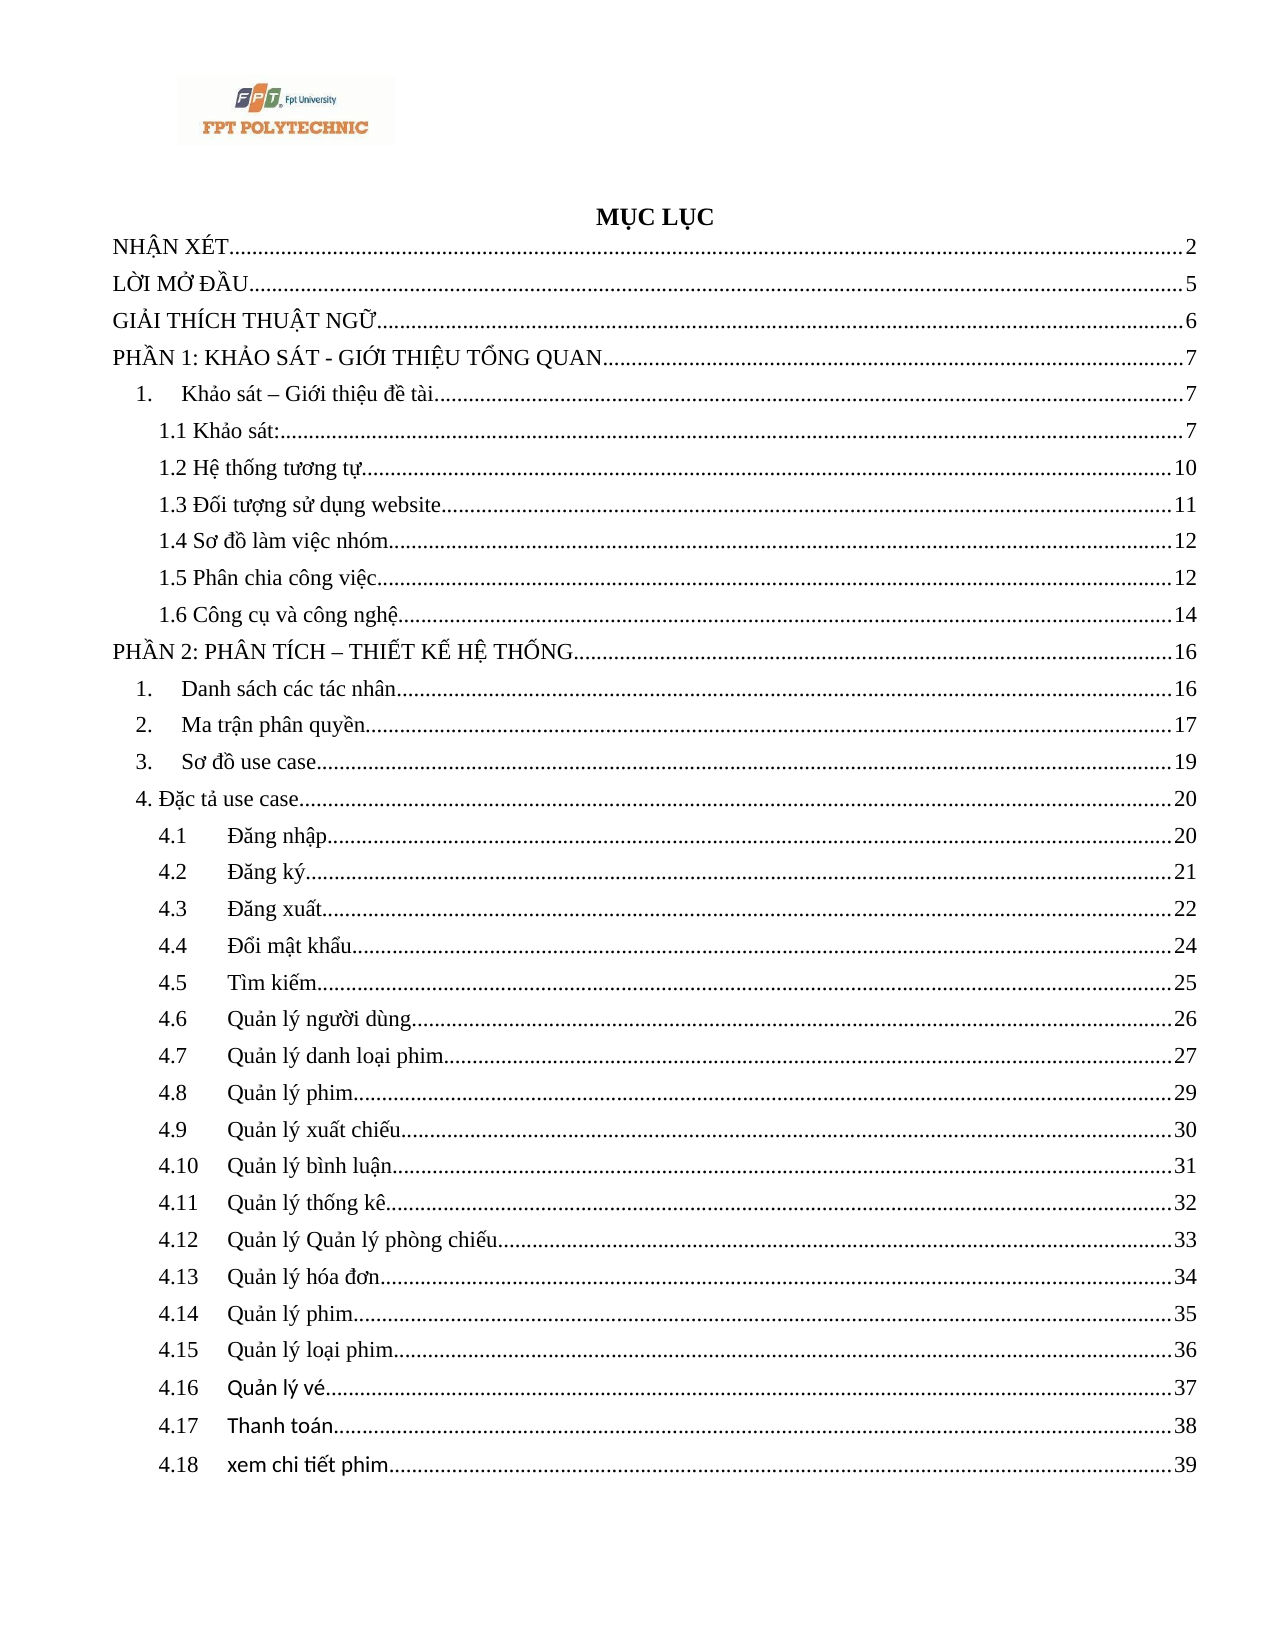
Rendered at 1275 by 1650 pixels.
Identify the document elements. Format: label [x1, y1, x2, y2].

picture [176, 75, 395, 146]
